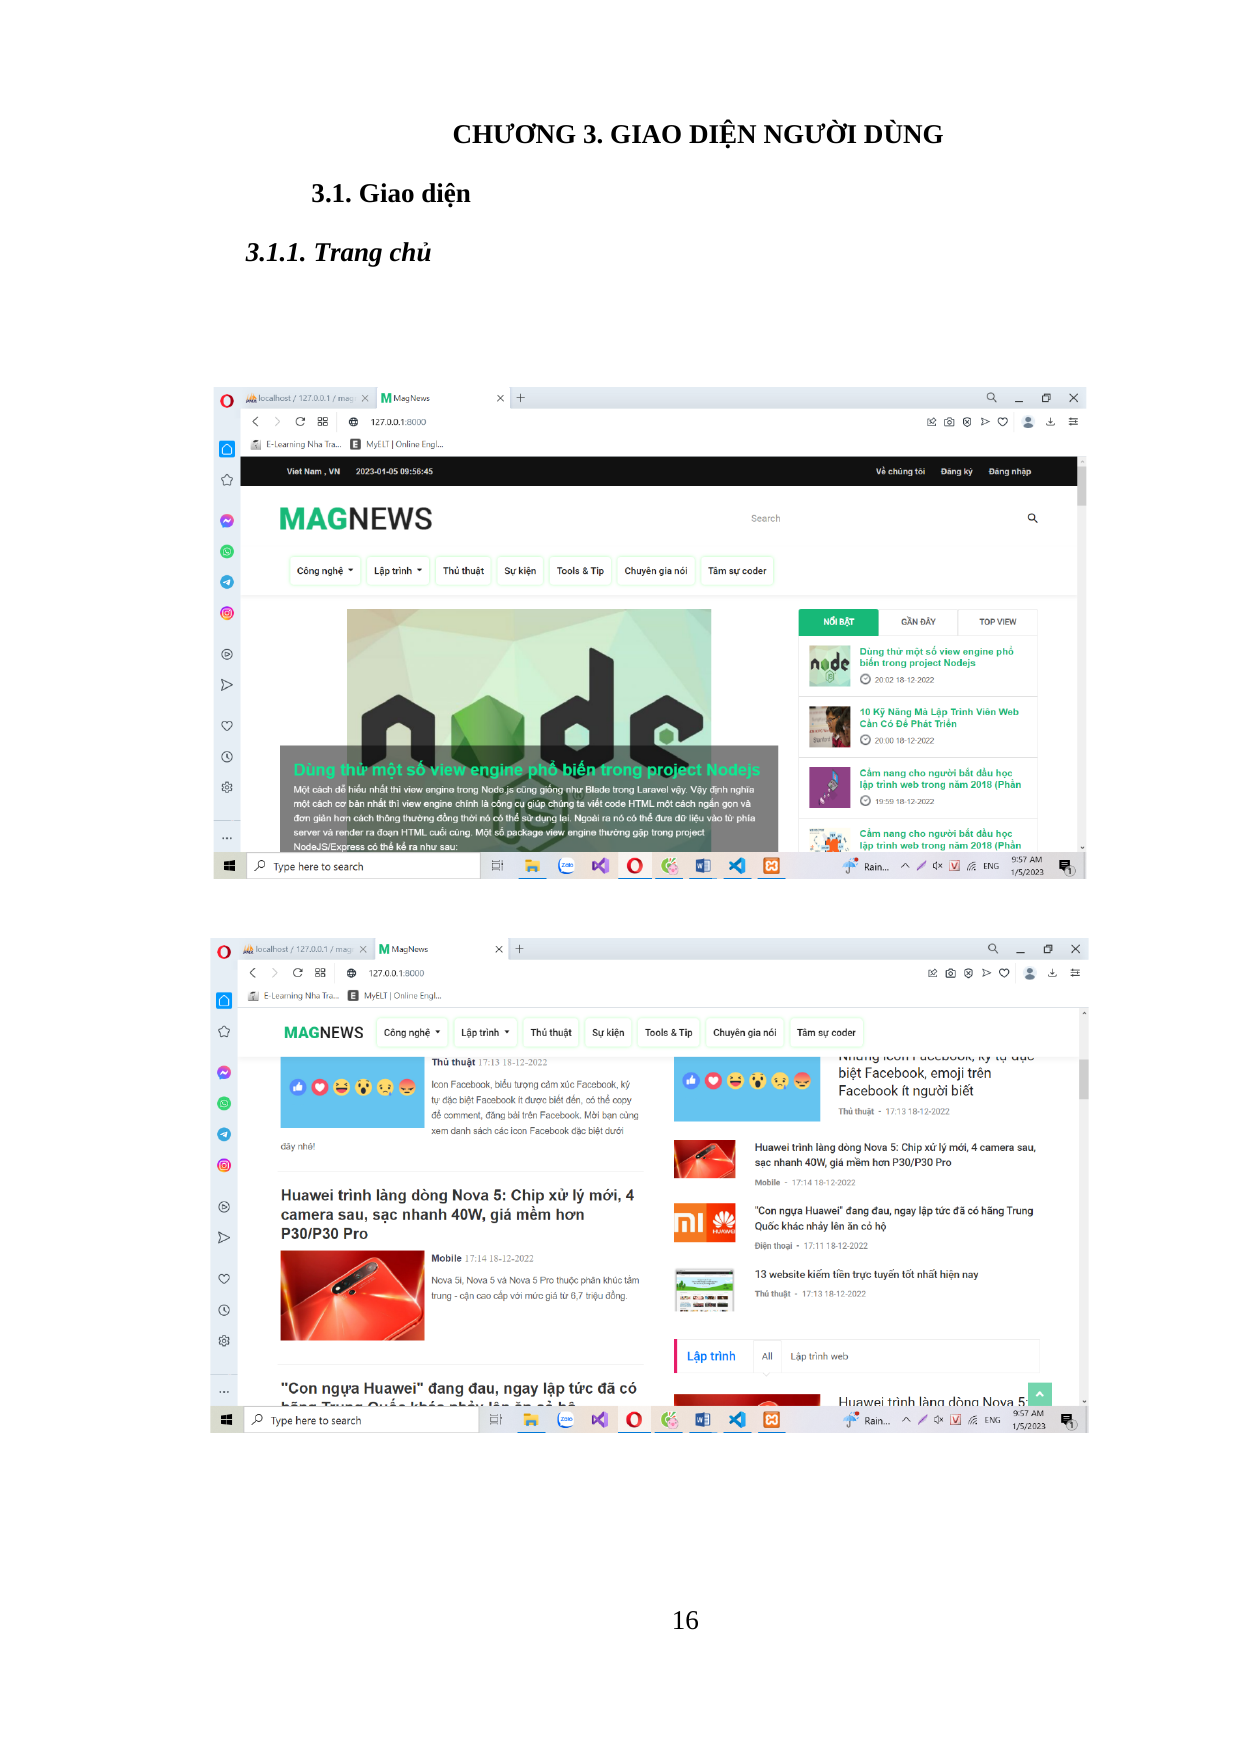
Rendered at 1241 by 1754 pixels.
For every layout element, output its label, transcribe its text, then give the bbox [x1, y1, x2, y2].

text Giao diện [252, 177, 1122, 208]
picture [213, 387, 1087, 879]
text Trang chủ [187, 236, 1122, 268]
text GIAO DIỆN NGƯỜI DÙNG [215, 118, 1122, 149]
picture [210, 938, 1089, 1433]
